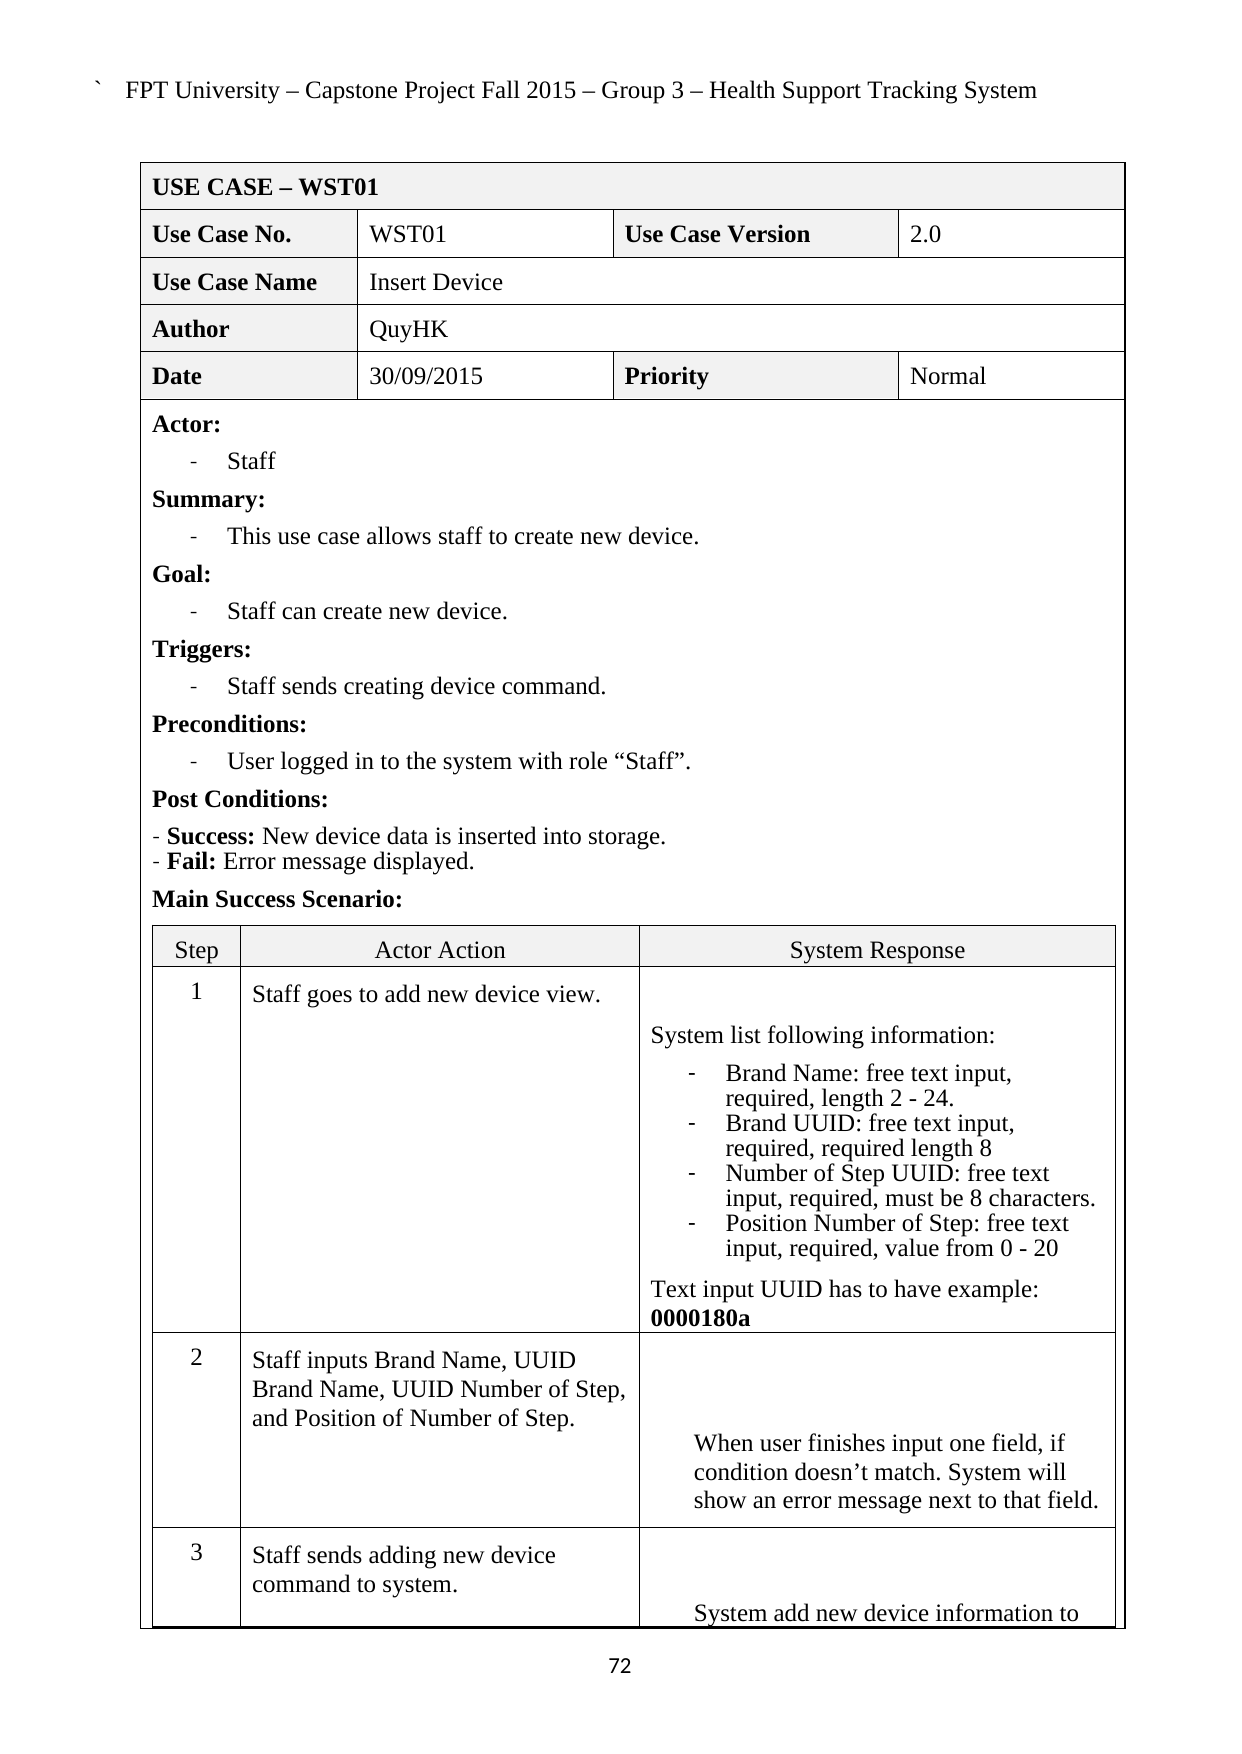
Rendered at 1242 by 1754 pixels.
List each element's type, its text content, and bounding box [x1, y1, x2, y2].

table_header USE CASE – WST01 [141, 163, 1124, 209]
table_cell Use Case No. [141, 210, 357, 257]
table_cell Normal [899, 352, 1124, 398]
table_cell 2.0 [899, 210, 1124, 257]
table_cell Author [141, 305, 357, 351]
table_cell Use Case Version [614, 210, 898, 257]
table_cell WST01 [358, 210, 613, 257]
table_cell 30/09/2015 [358, 352, 613, 398]
table_cell Insert Device [358, 258, 1124, 304]
table_cell Priority [614, 352, 898, 398]
table_cell QuyHK [358, 305, 1124, 351]
table_cell Use Case Name [141, 258, 357, 304]
table_cell Date [141, 352, 357, 398]
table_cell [141, 400, 1124, 1627]
